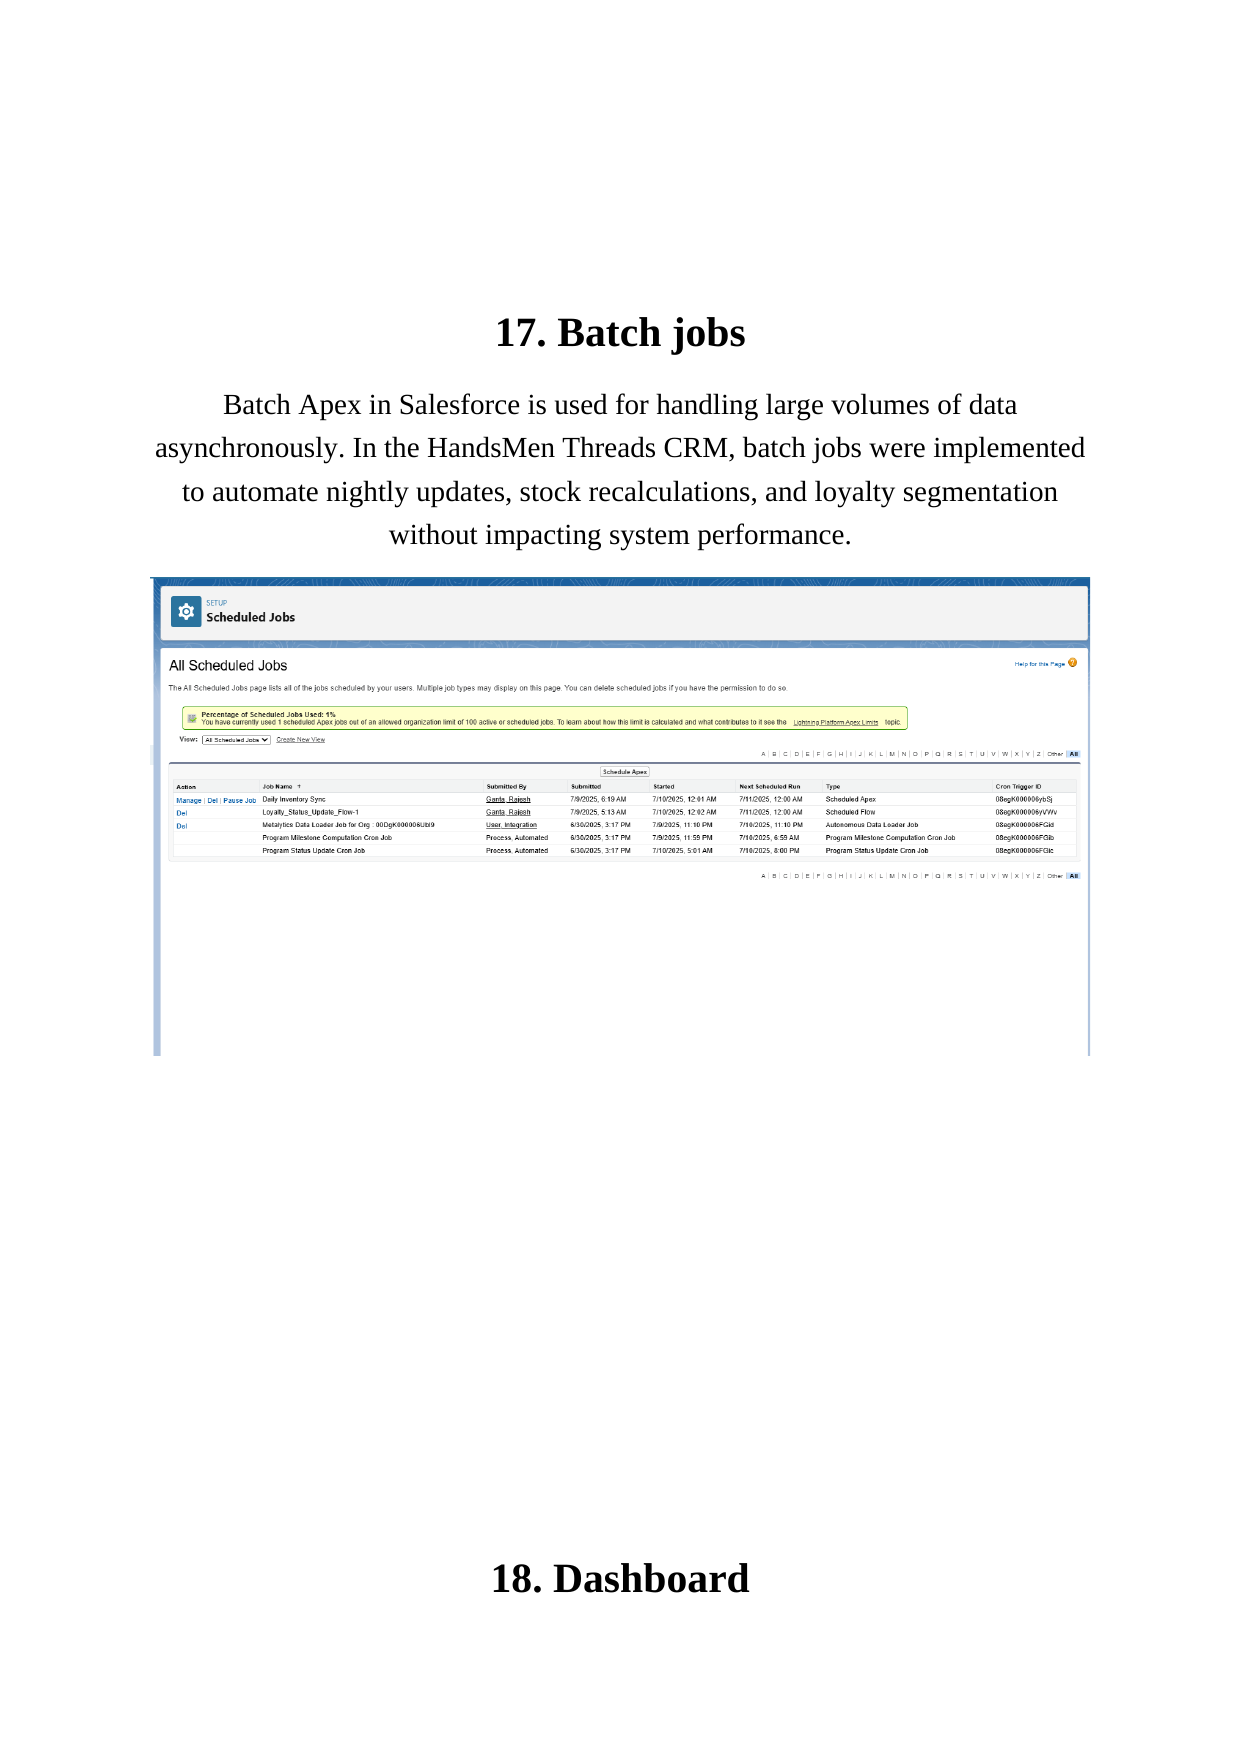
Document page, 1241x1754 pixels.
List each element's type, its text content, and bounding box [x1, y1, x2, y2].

text 18. Dashboard [150, 1553, 1090, 1601]
text Batch Apex in Salesforce is used for handling large volumes of data asynchronously. In the HandsMen Threads CRM, batch jobs were implemented to automate nightly updates, stock recalculations, and loyalty segmentation without impacting system performance. [150, 387, 1090, 551]
text 17. Batch jobs [150, 308, 1090, 356]
picture [150, 577, 1091, 1056]
